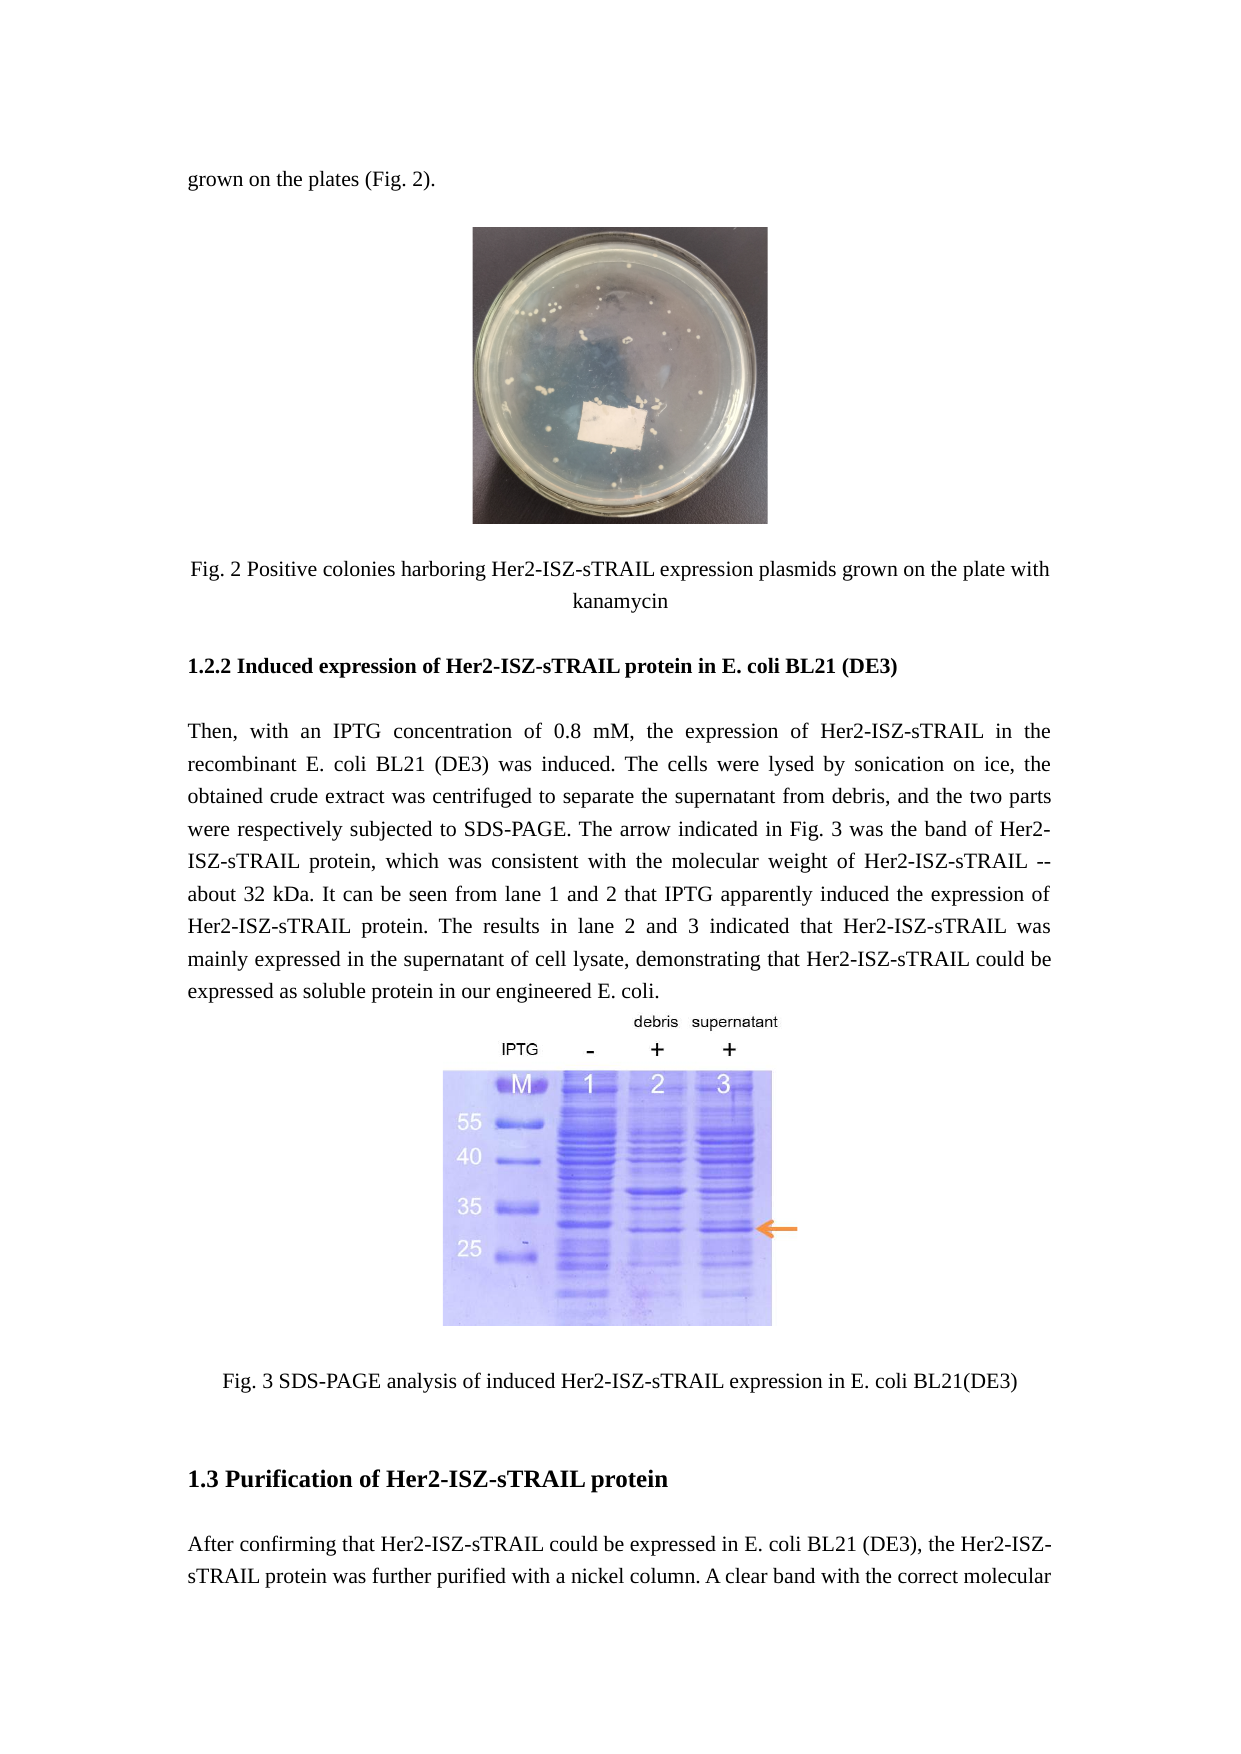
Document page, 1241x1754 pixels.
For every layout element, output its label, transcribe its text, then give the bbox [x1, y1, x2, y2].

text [187, 1527, 1053, 1592]
text 1.2.2 Induced expression of Her2-ISZ-sTRAIL protein in E. coli BL21 (DE3) [187, 649, 1053, 682]
text Fig. 2 Positive colonies harboring Her2-ISZ-sTRAIL expression plasmids grown on the plate with kanamycin [187, 552, 1053, 617]
text Then, with an IPTG concentration of 0.8 mM, the expression of Her2-ISZ-sTRAIL in the recombinant E. coli BL21 (DE3) was induced. The cells were lysed by sonication on ice, the obtained crude extract was centrifuged to separate the supernatant from debris, and the two parts were respectively subjected to SDS-PAGE. The arrow indicated in Fig. 3 was the band of Her2-ISZ-sTRAIL protein, which was consistent with the molecular weight of Her2-ISZ-sTRAIL -- about 32 kDa. It can be seen from lane 1 and 2 that IPTG apparently induced the expression of Her2-ISZ-sTRAIL protein. The results in lane 2 and 3 indicated that Her2-ISZ-sTRAIL was mainly expressed in the supernatant of cell lysate, demonstrating that Her2-ISZ-sTRAIL could be expressed as soluble protein in our engineered E. coli. [187, 714, 1053, 1007]
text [187, 162, 1053, 194]
text 1.3 Purification of Her2-ISZ-sTRAIL protein [187, 1462, 1053, 1494]
picture [442, 1007, 798, 1326]
picture [472, 227, 768, 524]
text Fig. 3 SDS-PAGE analysis of induced Her2-ISZ-sTRAIL expression in E. coli BL21(DE3) [187, 1364, 1053, 1397]
